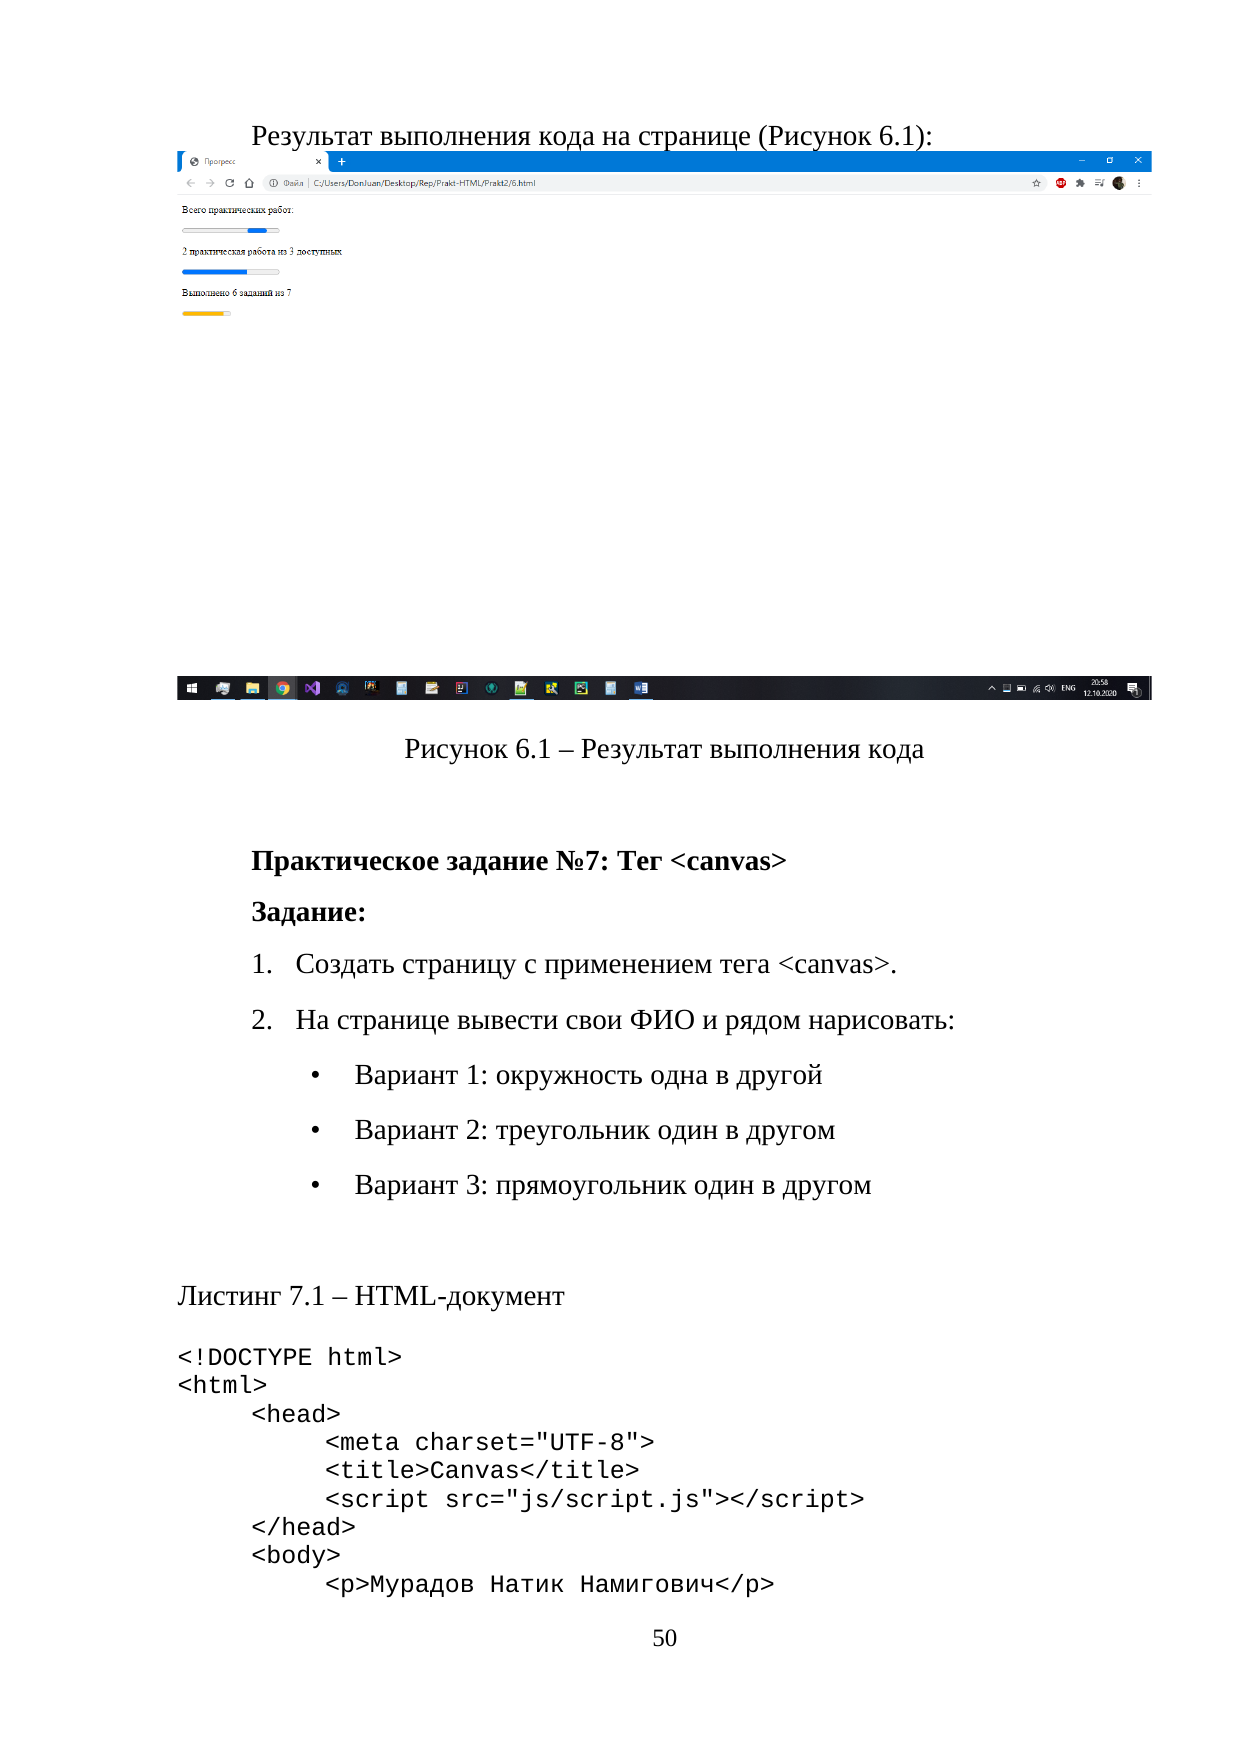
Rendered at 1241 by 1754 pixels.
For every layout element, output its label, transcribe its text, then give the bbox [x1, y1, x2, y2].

text <meta charset="UTF-8"> [177, 1430, 1152, 1458]
text <head> [177, 1401, 1152, 1430]
text <title>Canvas</title> [177, 1458, 1152, 1486]
list Вариант 3: прямоугольник один в другом [310, 1167, 1152, 1201]
text Рисунок 6.1 – Результат выполнения кода [177, 731, 1152, 764]
text <body> [177, 1543, 1152, 1571]
list На странице вывести свои ФИО и рядом нарисовать: [251, 1002, 1152, 1035]
text </head> [177, 1515, 1152, 1543]
text <html> [177, 1373, 1152, 1401]
text <script src="js/script.js"></script> [177, 1486, 1152, 1515]
list Вариант 2: треугольник один в другом [310, 1112, 1152, 1146]
text Результат выполнения кода на странице (Рисунок 6.1): [177, 118, 1152, 151]
text Задание: [177, 894, 1152, 927]
text Листинг 7.1 – HTML-документ [177, 1278, 1152, 1311]
picture [177, 151, 1152, 700]
text <p>Мурадов Натик Намигович</p> [177, 1571, 1152, 1600]
list Вариант 1: окружность одна в другой [310, 1057, 1152, 1091]
list Создать страницу с применением тега <canvas>. [251, 947, 1152, 980]
text <!DOCTYPE html> [177, 1345, 1152, 1373]
text Практическое задание №7: Тег <canvas> [177, 843, 1152, 877]
